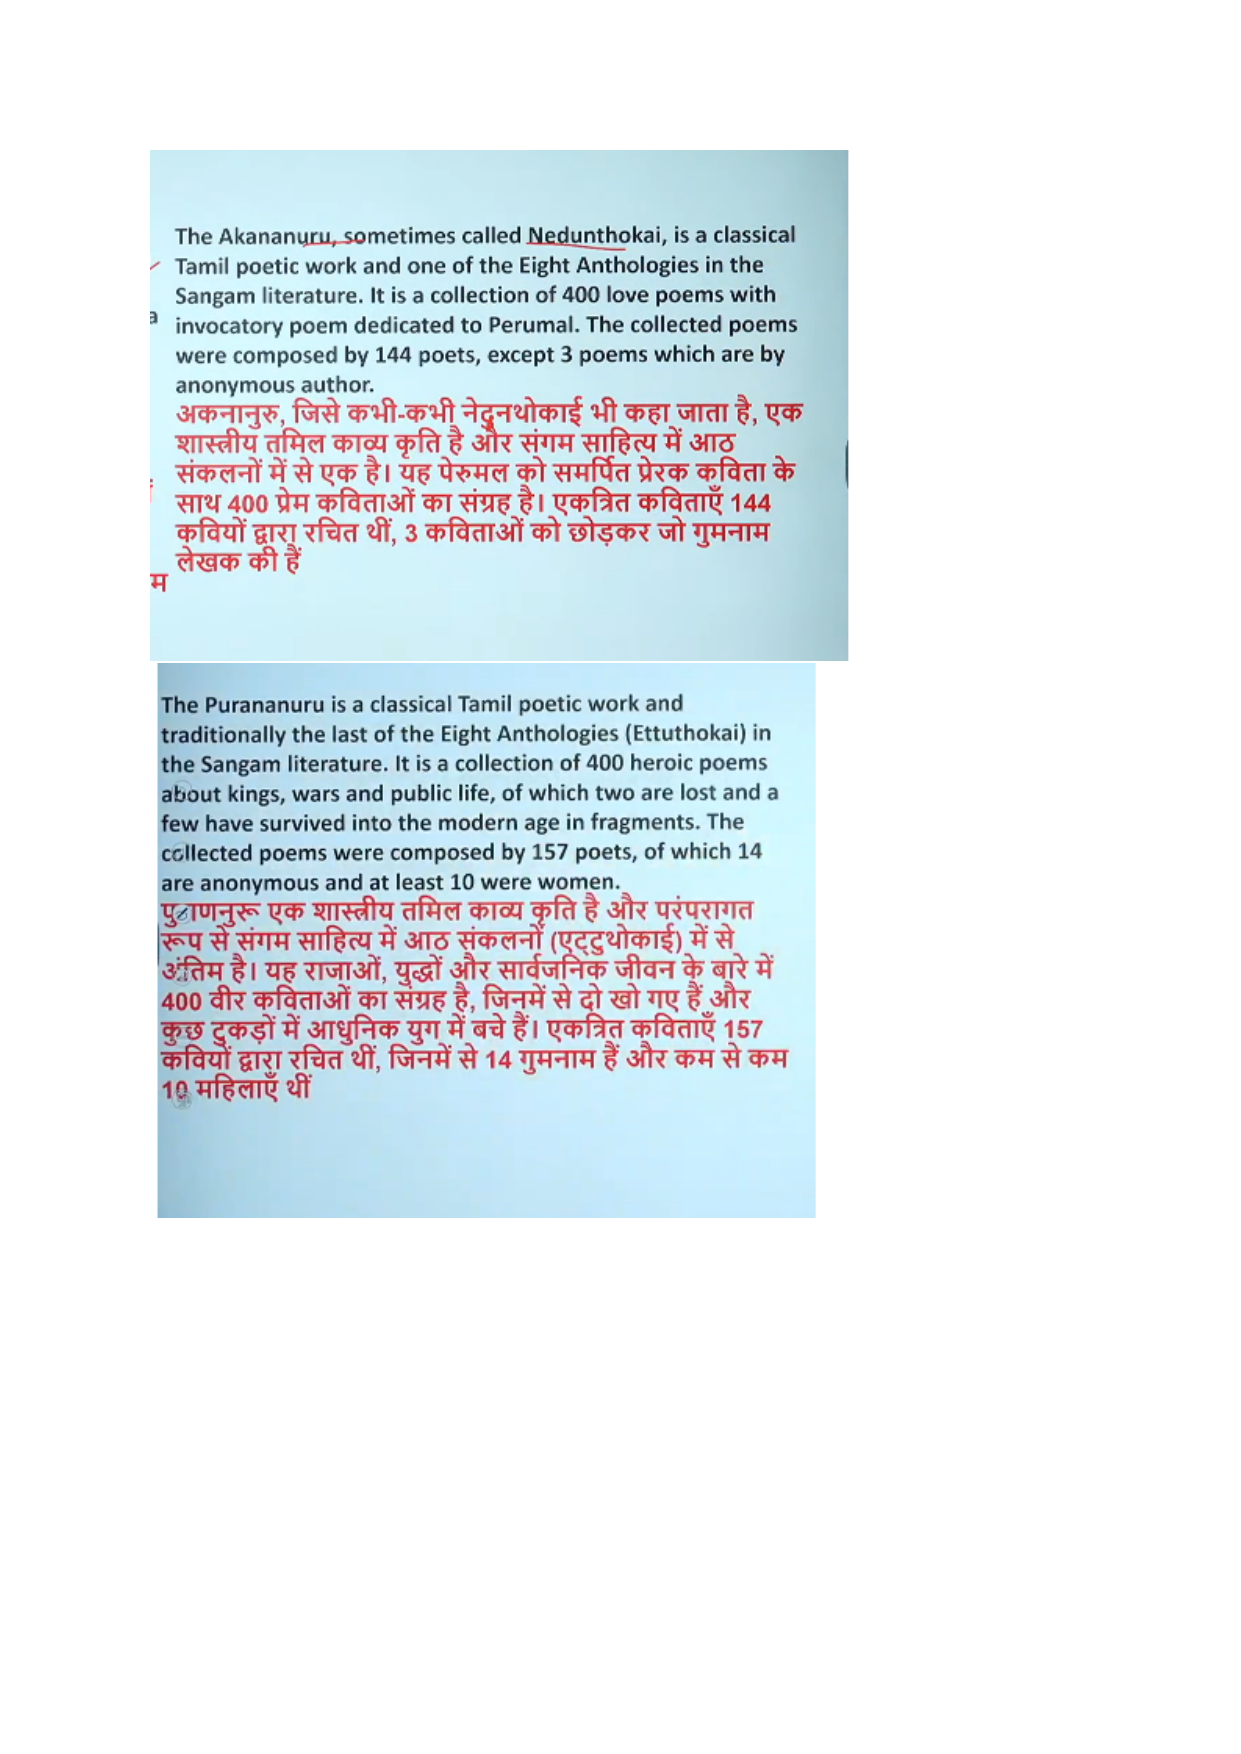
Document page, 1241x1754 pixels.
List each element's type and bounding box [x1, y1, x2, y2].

picture [150, 150, 849, 661]
picture [150, 663, 816, 1218]
